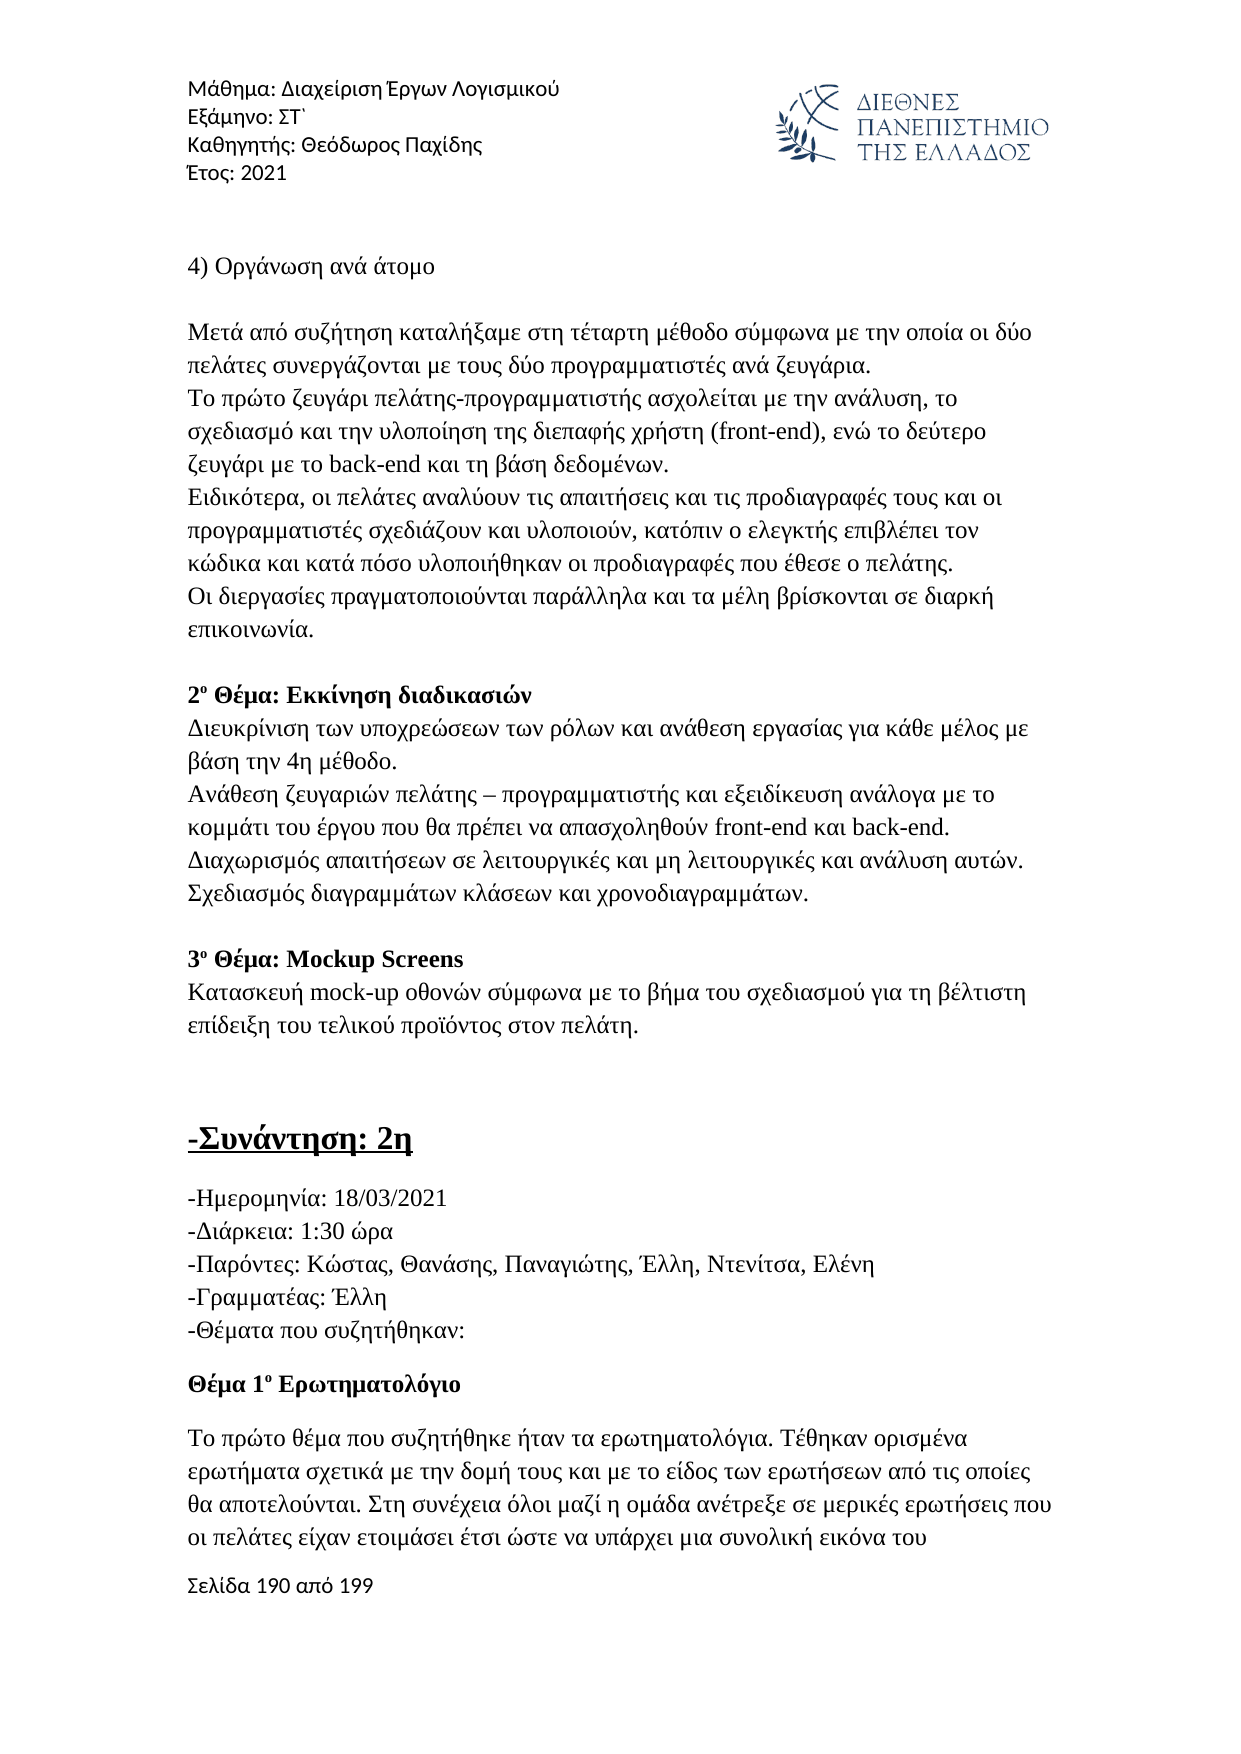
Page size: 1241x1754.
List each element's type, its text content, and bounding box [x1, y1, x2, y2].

text -Ημερομηνία: 18/03/2021 -Διάρκεια: 1:30 ώρα -Παρόντες: Κώστας, Θανάσης, Παναγιώτης, Έλλη, Ντενίτσα, Ελένη -Γραμματέας: Έλλη -Θέματα που συζητήθηκαν: [187, 1183, 1053, 1344]
text -Συνάντηση: 2η [187, 1118, 1053, 1157]
picture [752, 73, 1073, 174]
text Θέμα 1ο Ερωτηματολόγιο [187, 1369, 1053, 1398]
